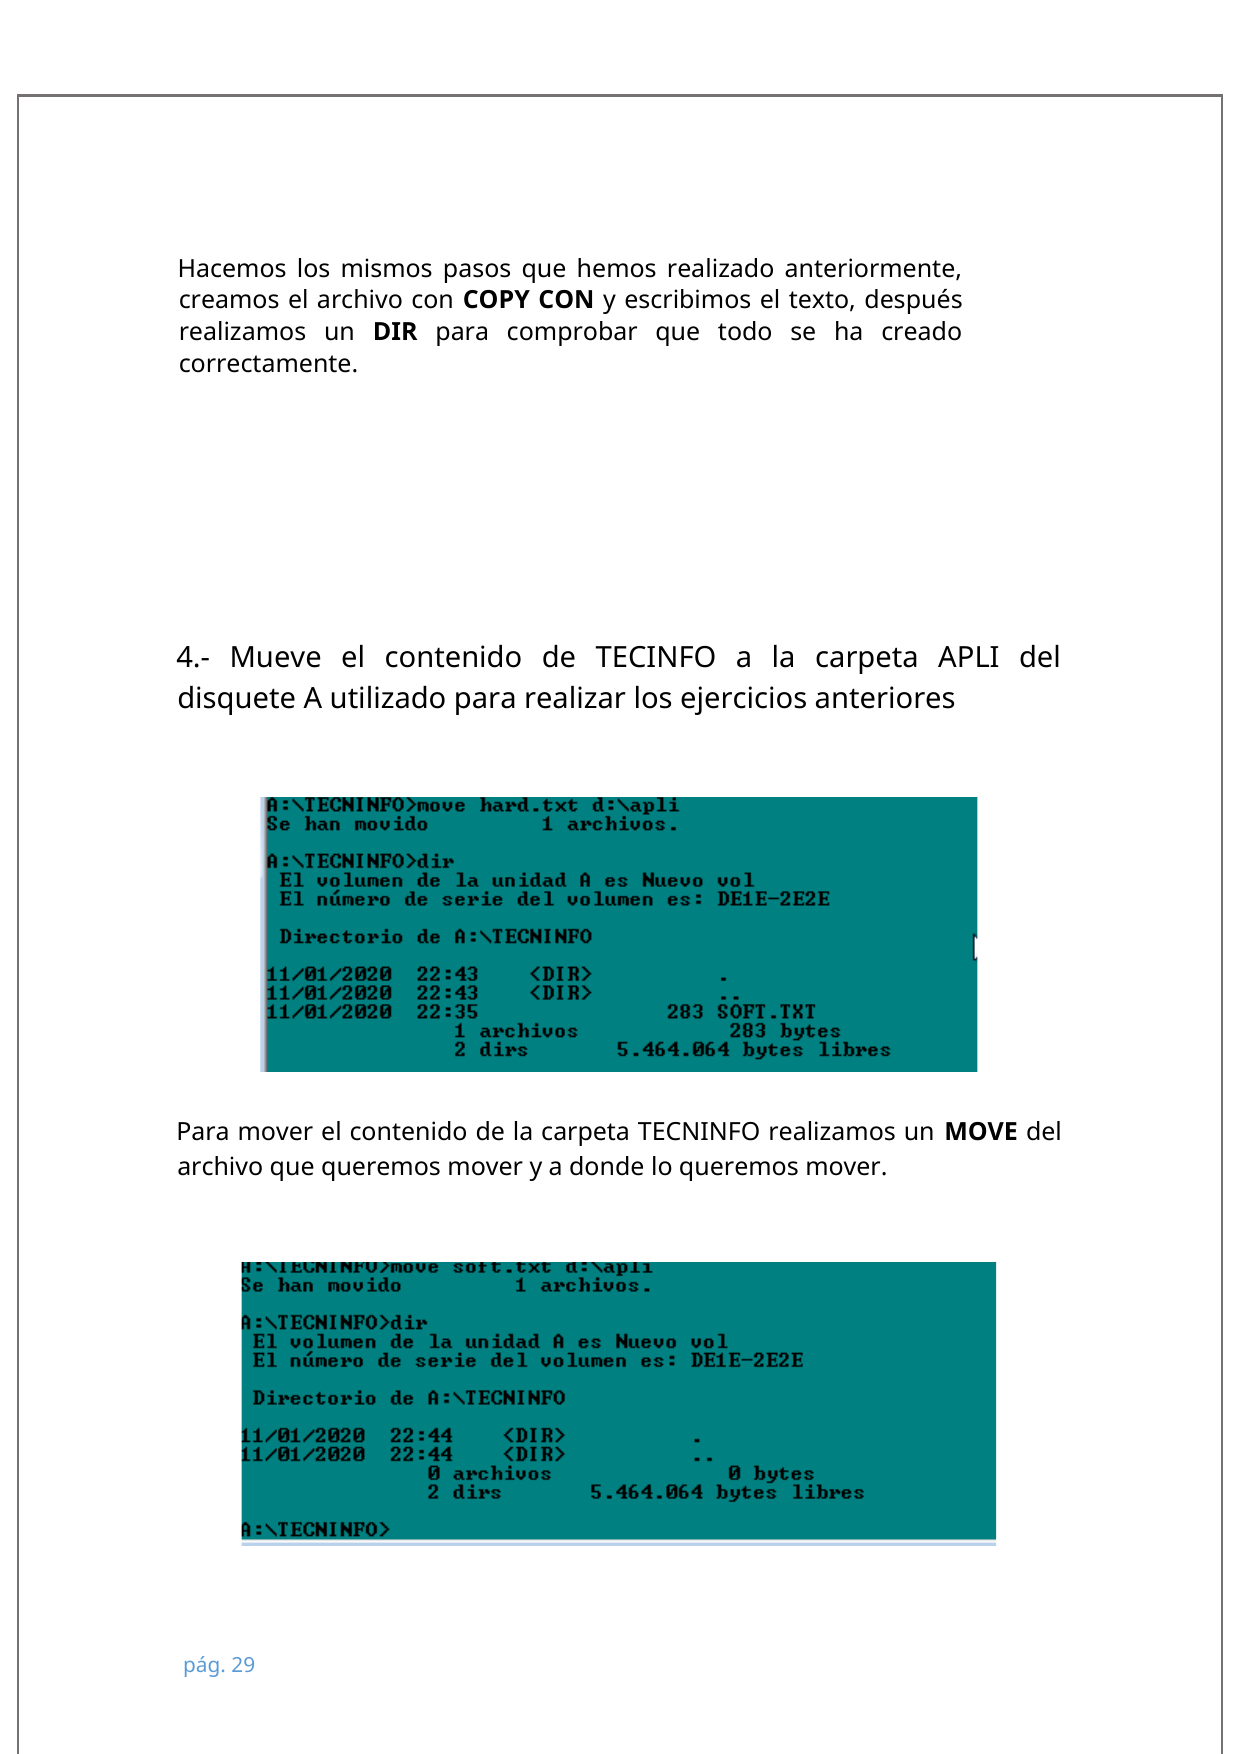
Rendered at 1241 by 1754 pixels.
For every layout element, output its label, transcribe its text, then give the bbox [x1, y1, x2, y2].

text 4.- Mueve el contenido de TECINFO a la carpeta APLI del disquete A utilizado para realizar los ejercicios anteriores [176, 636, 1062, 717]
picture [241, 1262, 997, 1546]
text Para mover el contenido de la carpeta TECNINFO realizamos un MOVE del archivo que queremos mover y a donde lo queremos mover. [176, 1114, 1062, 1183]
text Hacemos los mismos pasos que hemos realizado anteriormente, creamos el archivo con COPY CON y escribimos el texto, después realizamos un DIR para comprobar que todo se ha creado correctamente. [177, 252, 963, 380]
picture [260, 797, 978, 1072]
